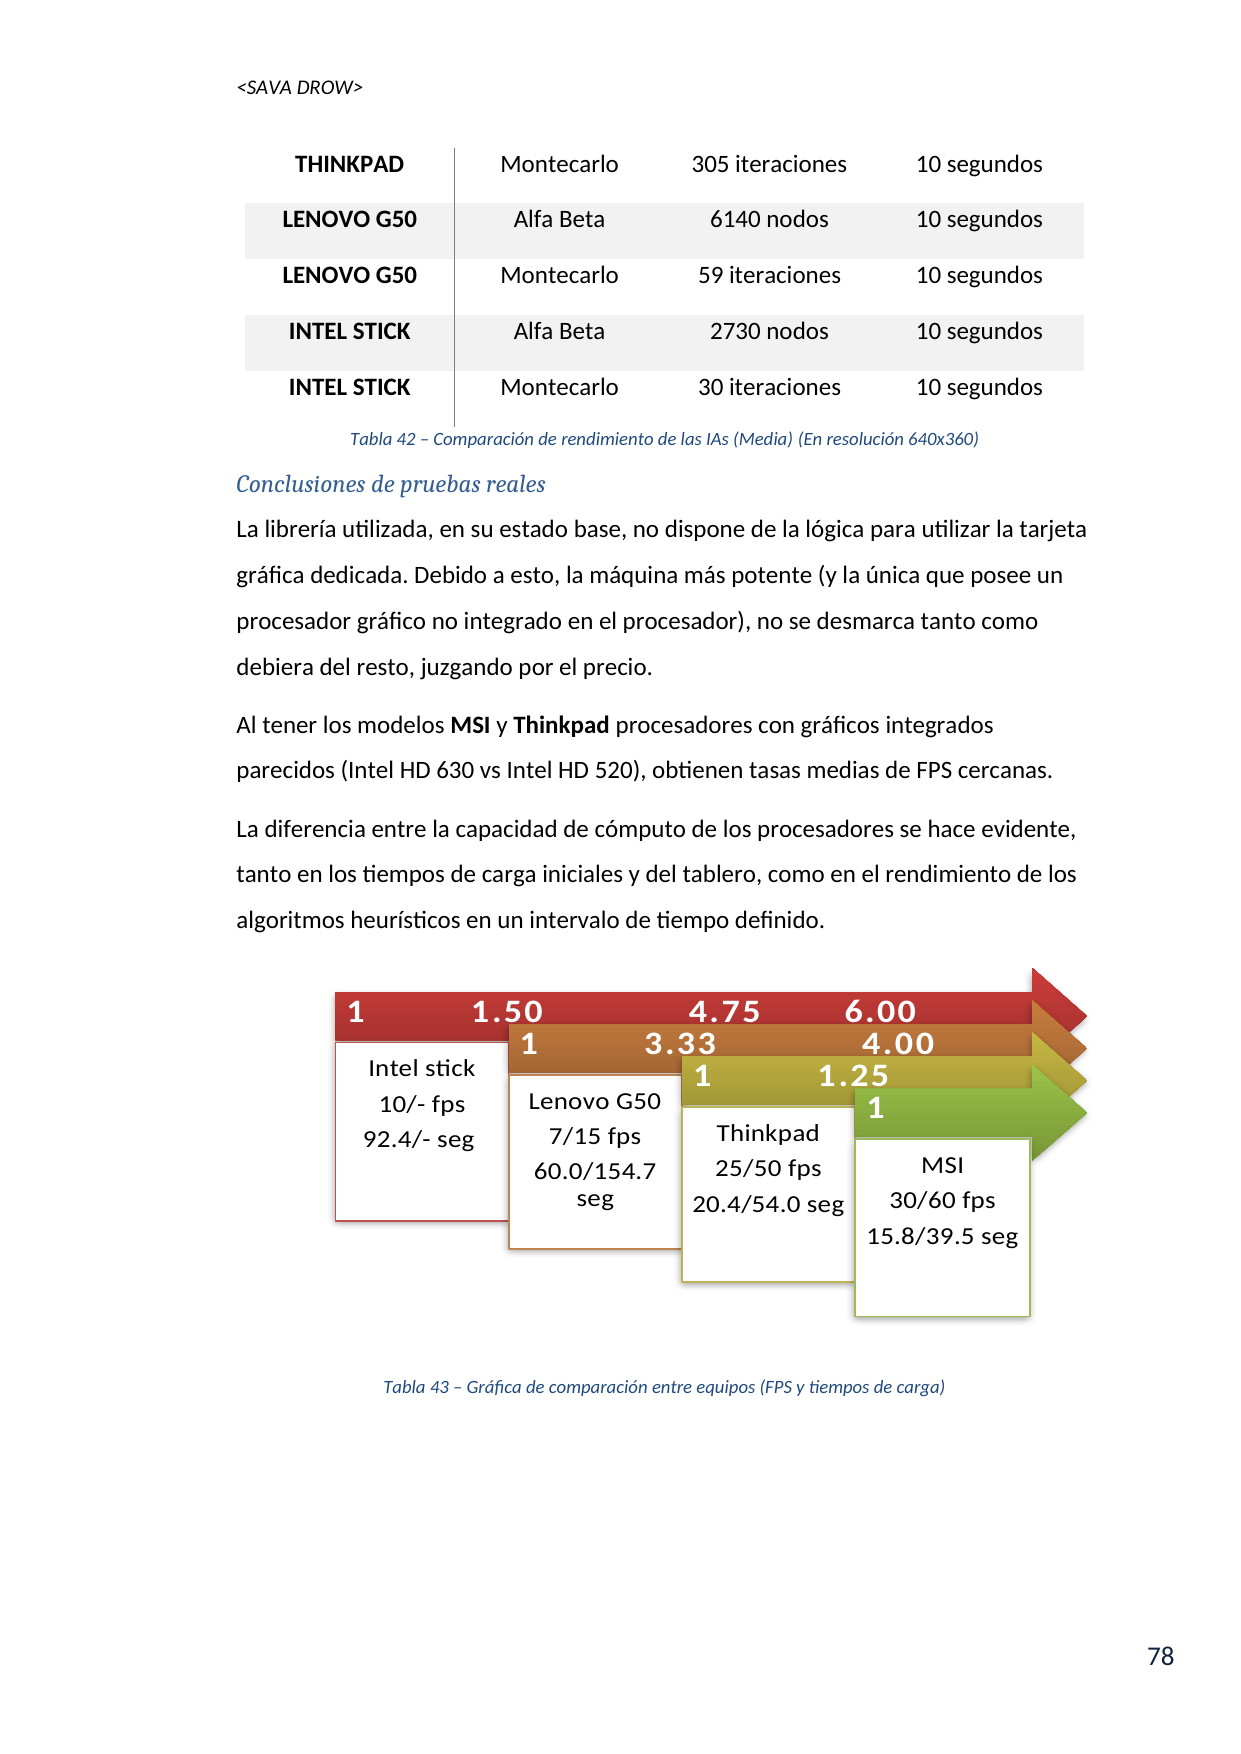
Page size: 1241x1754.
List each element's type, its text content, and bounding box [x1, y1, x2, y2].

table_cell Intel Stick [245, 371, 454, 427]
table_cell Thinkpad [245, 148, 454, 203]
table_cell 305 iteraciones [664, 148, 874, 203]
table_cell Lenovo G50 [245, 203, 454, 259]
table_cell 10 segundos [874, 259, 1084, 315]
table_cell 6140 nodos [664, 203, 874, 259]
table_cell Montecarlo [455, 148, 664, 203]
table_cell 10 segundos [874, 148, 1084, 203]
text La librería utilizada, en su estado base, no dispone de la lógica para utilizar la tarjeta gráfica dedicada. Debido a esto, la máquina más potente (y la única que posee un procesador gráfico no integrado en el procesador), no se desmarca tanto como debiera del resto, juzgando por el precio. [236, 513, 1092, 681]
table_cell Alfa Beta [455, 203, 664, 259]
table_cell Montecarlo [455, 259, 664, 315]
table_cell 30 iteraciones [664, 371, 874, 427]
text La diferencia entre la capacidad de cómputo de los procesadores se hace evidente, tanto en los tiempos de carga iniciales y del tablero, como en el rendimiento de los algoritmos heurísticos en un intervalo de tiempo definido. [236, 813, 1092, 935]
table_cell Montecarlo [455, 371, 664, 427]
table_cell 10 segundos [874, 203, 1084, 259]
table_cell Alfa Beta [455, 315, 664, 371]
table_cell 2730 nodos [664, 315, 874, 371]
text Al tener los modelos MSI y Thinkpad procesadores con gráficos integrados parecidos (Intel HD 630 vs Intel HD 520), obtienen tasas medias de FPS cercanas. [236, 709, 1092, 785]
table_cell Intel Stick [245, 315, 454, 371]
subtitle Conclusiones de pruebas reales [236, 470, 1092, 499]
table_cell 10 segundos [874, 315, 1084, 371]
table_cell 10 segundos [874, 371, 1084, 427]
table_cell 59 iteraciones [664, 259, 874, 315]
table_cell Lenovo G50 [245, 259, 454, 315]
